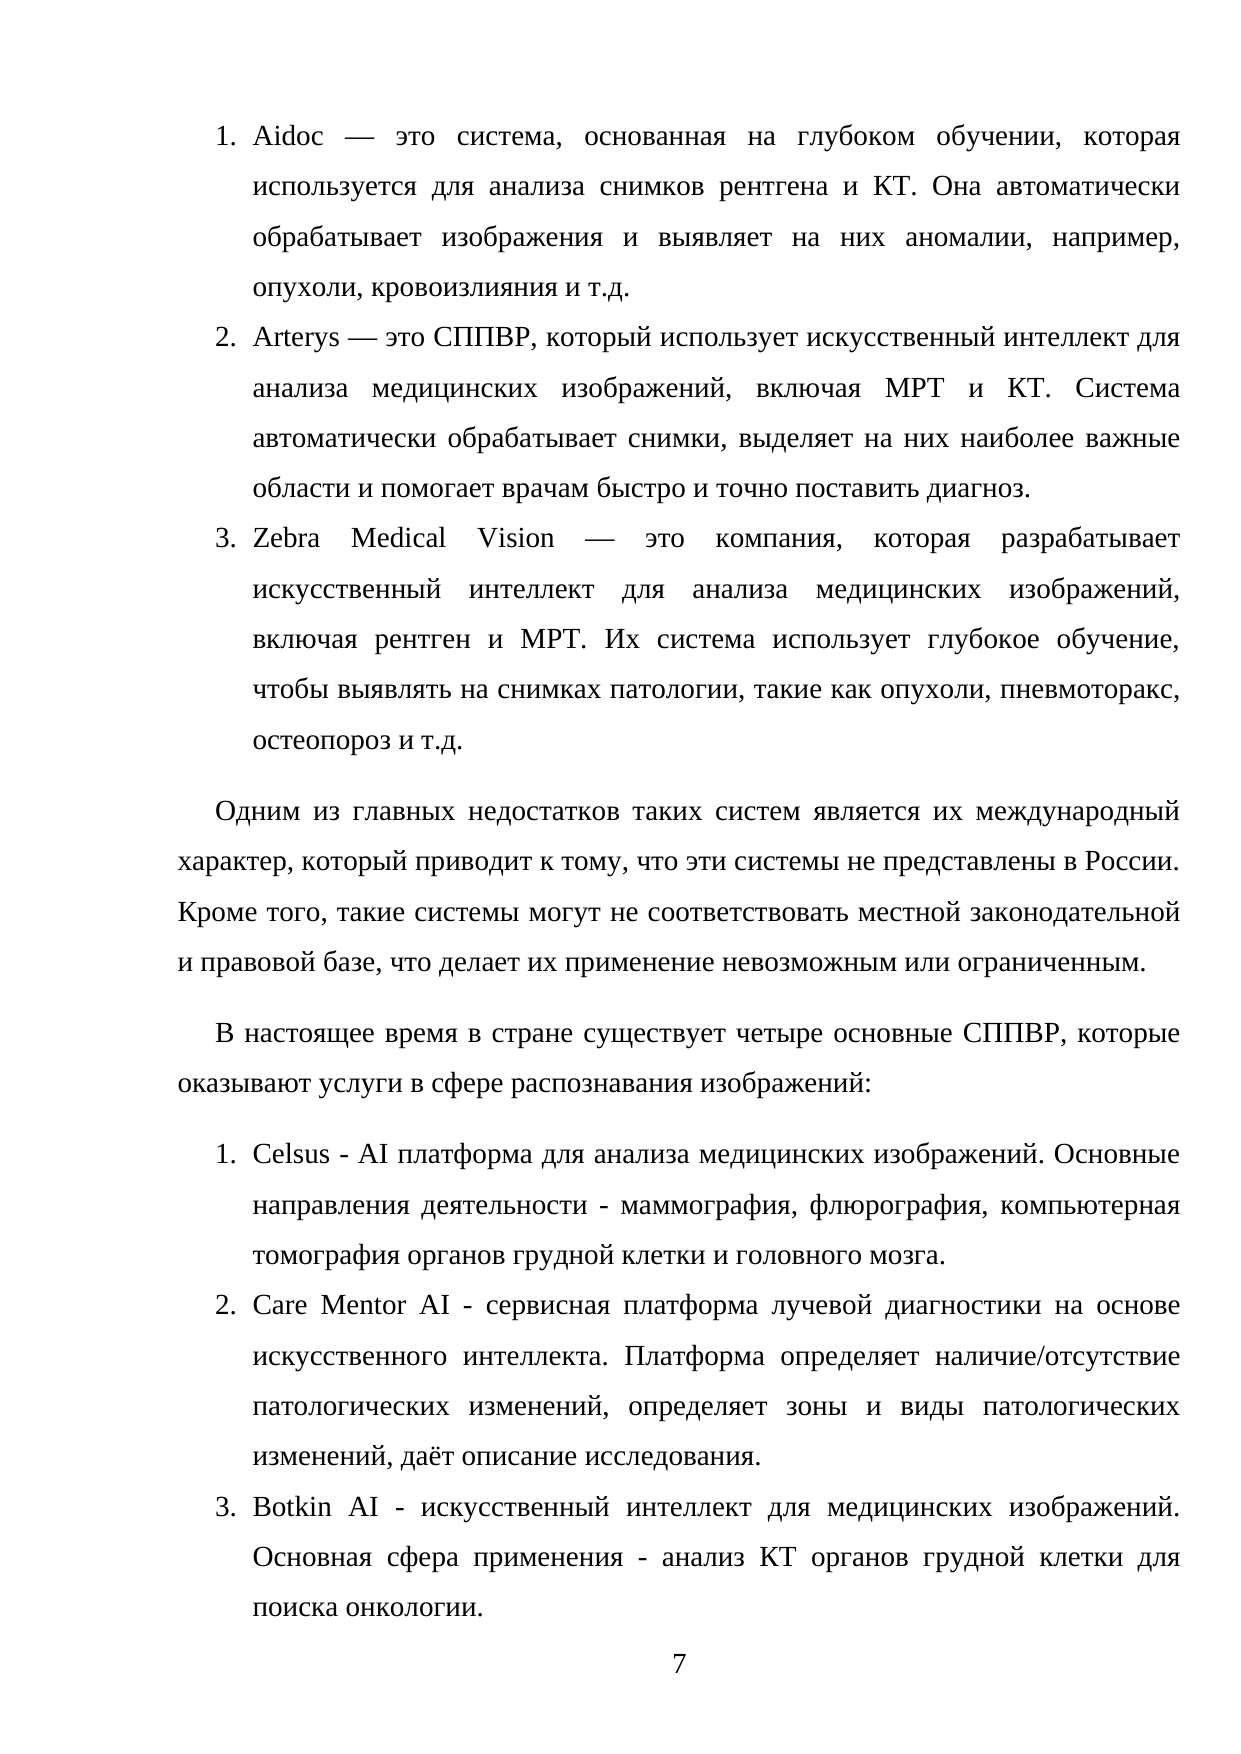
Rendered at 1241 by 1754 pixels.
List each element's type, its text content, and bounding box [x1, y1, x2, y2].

list Celsus - AI платформа для анализа медицинских изображений. Основные направления деятельности - маммография, флюрография, компьютерная томография органов грудной клетки и головного мозга. [215, 1137, 1181, 1271]
text Одним из главных недостатков таких систем является их международный характер, который приводит к тому, что эти системы не представлены в России. Кроме того, такие системы могут не соответствовать местной законодательной и правовой базе, что делает их применение невозможным или ограниченным. [177, 793, 1181, 977]
list Care Mentor AI - cервисная платформа лучевой диагностики на основе искусственного интеллекта. Платформа определяет наличие/отсутствие патологических изменений, определяет зоны и виды патологических изменений, даёт описание исследования. [215, 1287, 1181, 1472]
list Arterys — это СППВР, который использует искусственный интеллект для анализа медицинских изображений, включая МРТ и КТ. Система автоматически обрабатывает снимки, выделяет на них наиболее важные области и помогает врачам быстро и точно поставить диагноз. [215, 319, 1181, 504]
text В настоящее время в стране существует четыре основные СППВР, которые оказывают услуги в сфере распознавания изображений: [177, 1015, 1181, 1099]
list Zebra Medical Vision — это компания, которая разрабатывает искусственный интеллект для анализа медицинских изображений, включая рентген и МРТ. Их система использует глубокое обучение, чтобы выявлять на снимках патологии, такие как опухоли, пневмоторакс, остеопороз и т.д. [215, 521, 1181, 755]
list Aidoc — это система, основанная на глубоком обучении, которая используется для анализа снимков рентгена и КТ. Она автоматически обрабатывает изображения и выявляет на них аномалии, например, опухоли, кровоизлияния и т.д. [215, 118, 1181, 303]
list Botkin AI - искусственный интеллект для медицинских изображений. Основная сфера применения - анализ КТ органов грудной клетки для поиска онкологии. [215, 1489, 1181, 1623]
